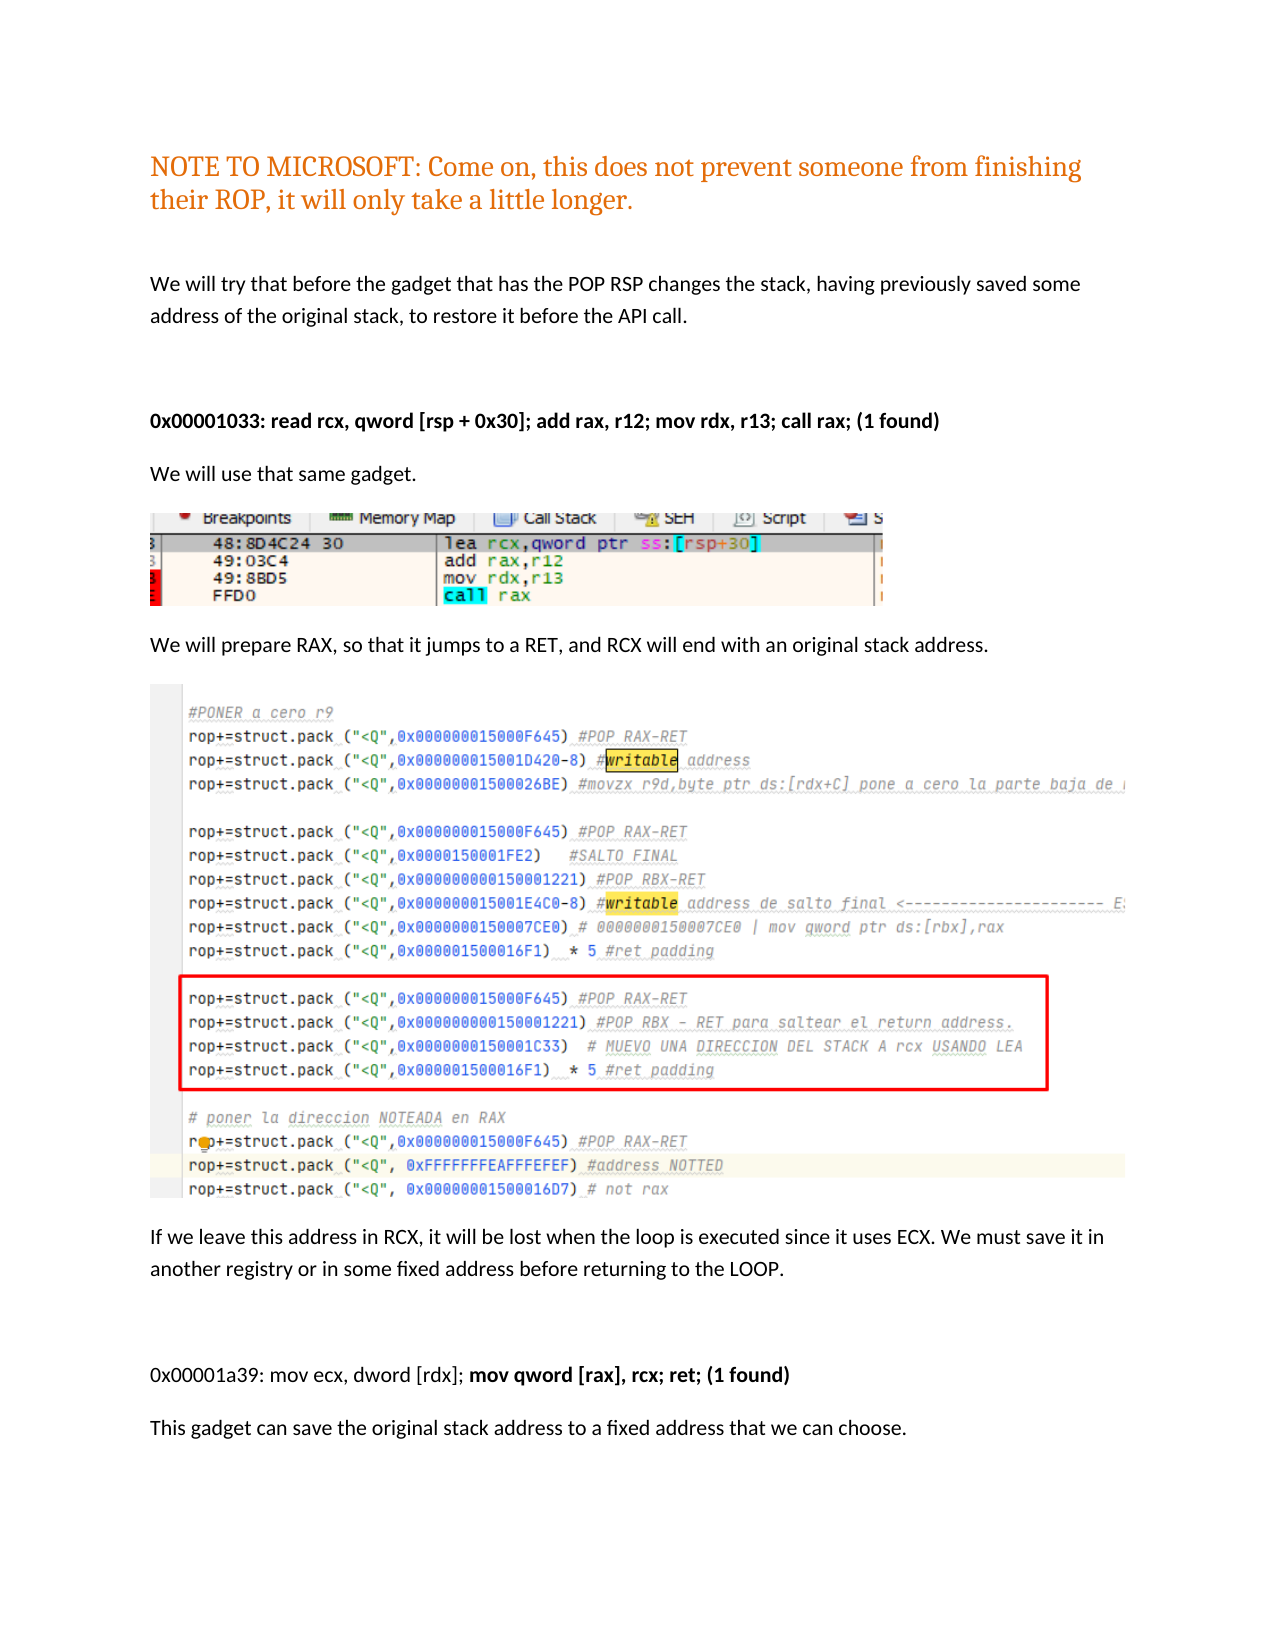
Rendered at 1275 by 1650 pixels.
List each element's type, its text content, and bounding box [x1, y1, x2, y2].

text We will try that before the gadget that has the POP RSP changes the stack, having previously saved some address of the original stack, to restore it before the API call. [150, 270, 1125, 328]
text If we leave this address in RCX, it will be lost when the loop is executed since it uses ECX. We must save it in another registry or in some fixed address before returning to the LOOP. [150, 1223, 1125, 1282]
picture [150, 684, 1125, 1198]
subtitle NOTE TO MICROSOFT: Come on, this does not prevent someone from finishing their ROP, it will only take a little longer. [150, 150, 1125, 217]
text We will use that same gadget. [150, 460, 1125, 487]
text 0x00001033: read rcx, qword [rsp + 0x30]; add rax, r12; mov rdx, r13; call rax; (1 found) [150, 407, 1125, 434]
text 0x00001a39: mov ecx, dword [rdx]; mov qword [rax], rcx; ret; (1 found) [150, 1361, 1125, 1388]
picture [150, 513, 883, 606]
text This gadget can save the original stack address to a fixed address that we can choose. [150, 1414, 1125, 1441]
text We will prepare RAX, so that it jumps to a RET, and RCX will end with an original stack address. [150, 631, 1125, 658]
